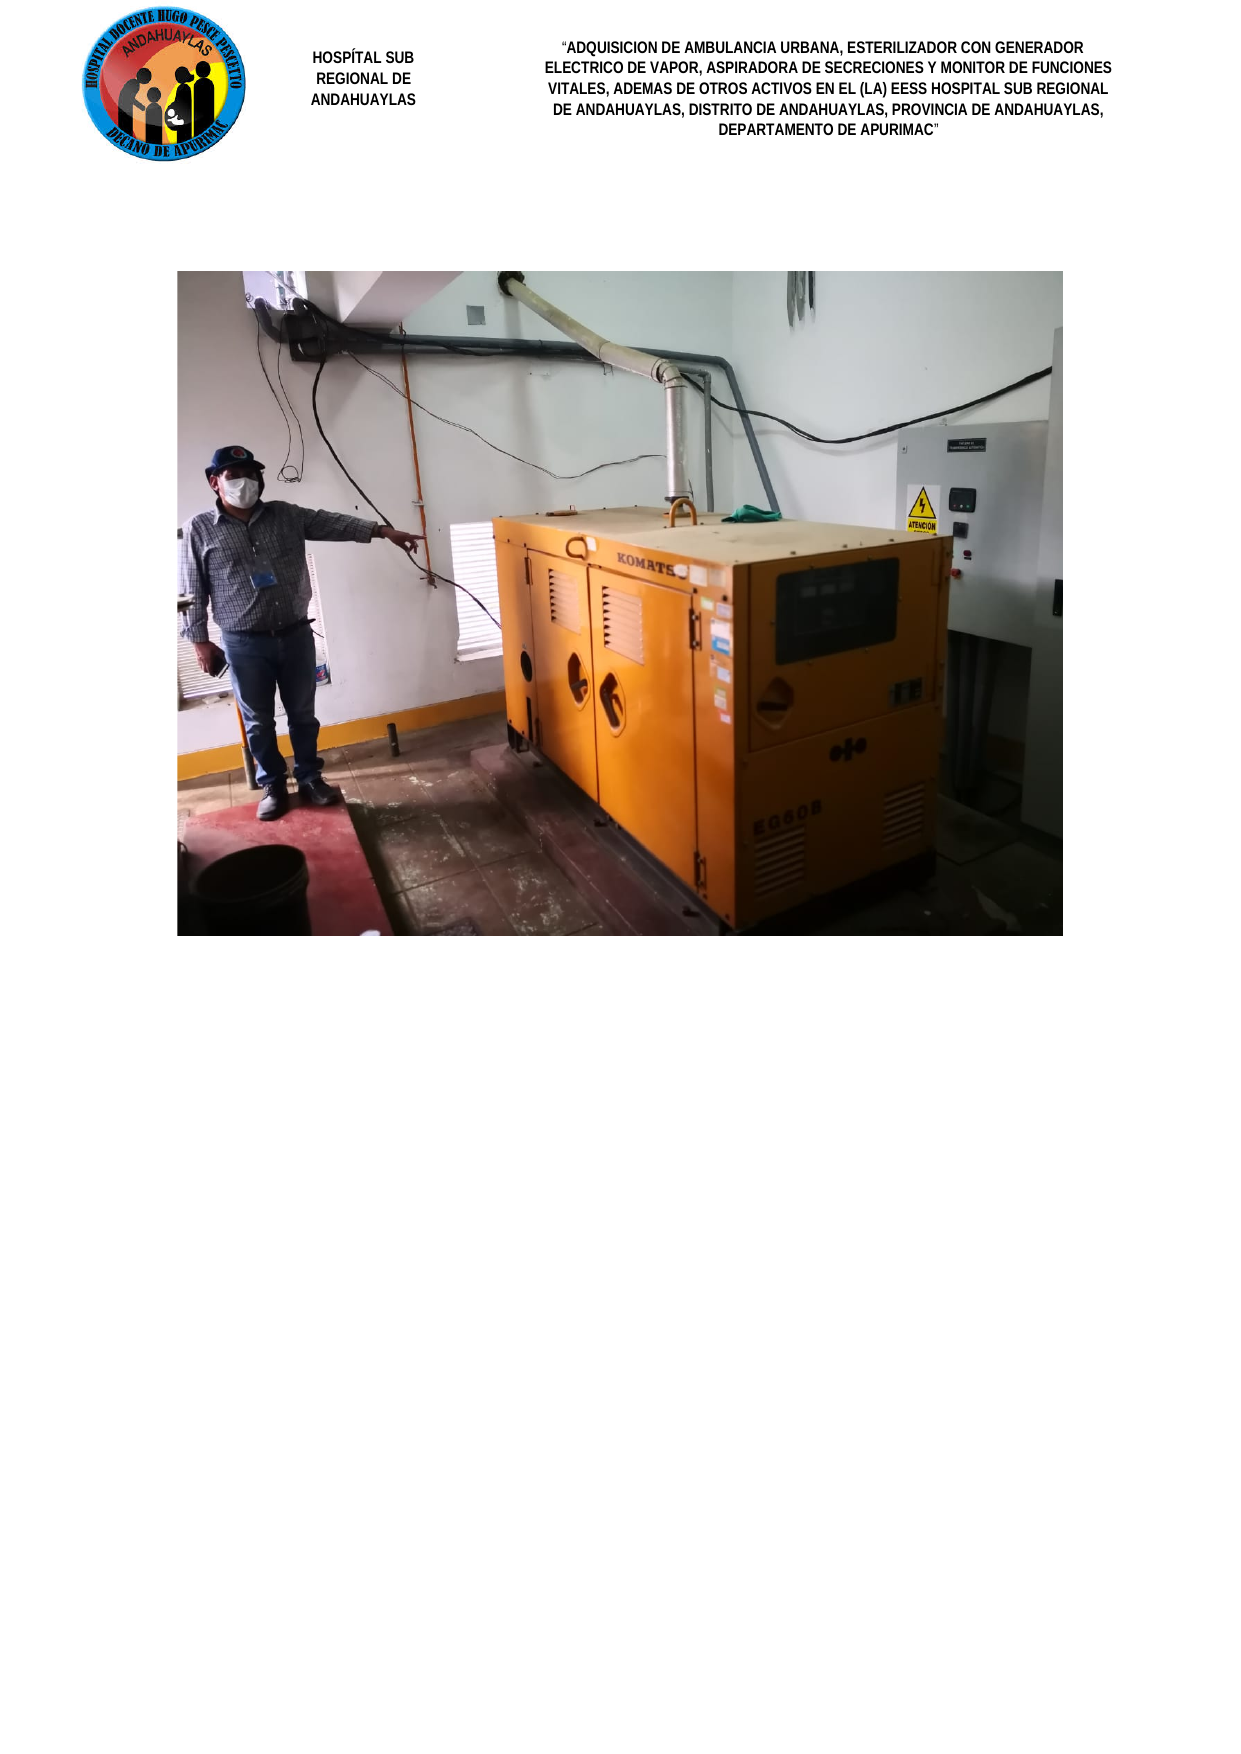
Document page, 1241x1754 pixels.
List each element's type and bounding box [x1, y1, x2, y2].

picture [75, 0, 248, 168]
picture [177, 271, 1063, 936]
